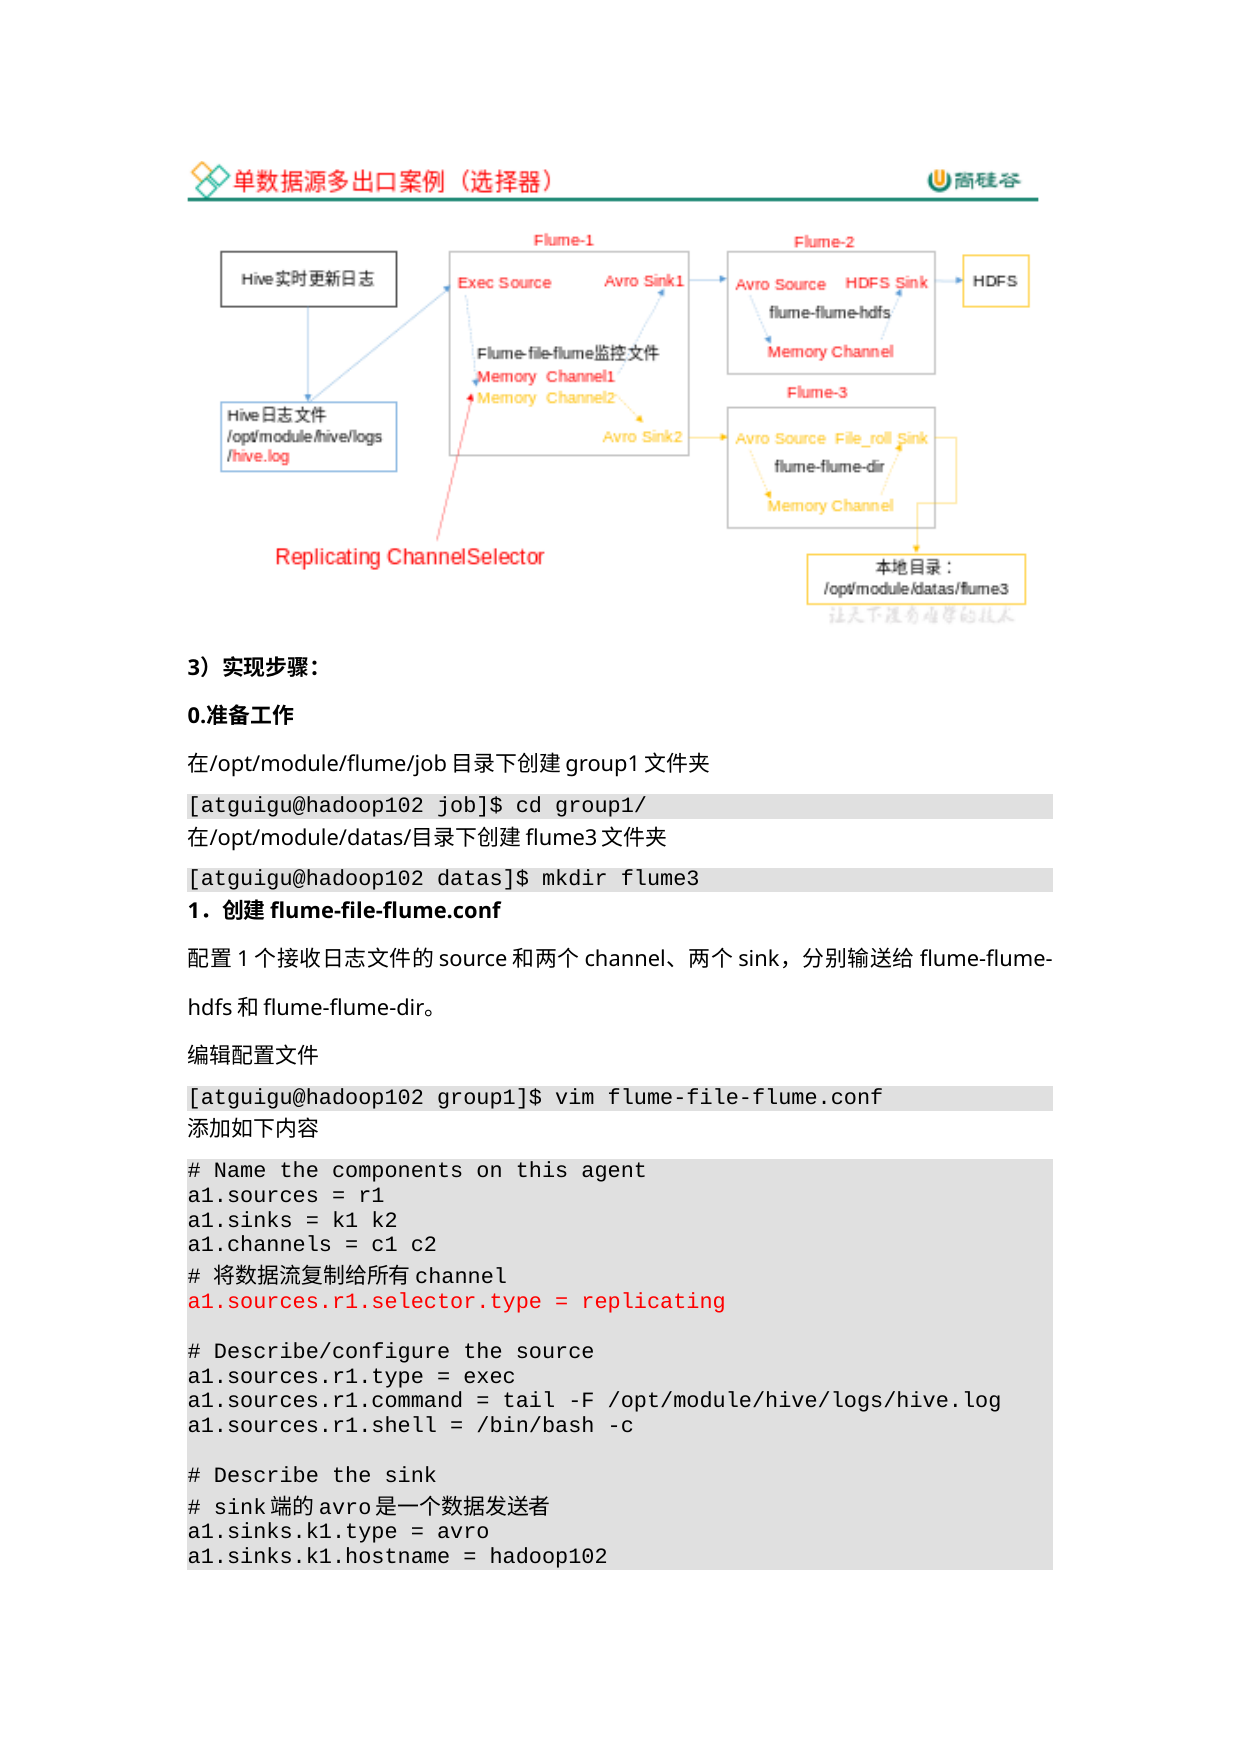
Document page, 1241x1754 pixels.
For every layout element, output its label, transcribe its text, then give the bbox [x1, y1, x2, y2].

text a1.sinks.k1.type = avro [187, 1521, 1053, 1546]
text [atguigu@hadoop102 job]$ cd group1/ [187, 794, 1053, 819]
text # sink端的avro是一个数据发送者 [187, 1489, 1053, 1521]
text [atguigu@hadoop102 group1]$ vim flume-file-flume.conf [187, 1086, 1053, 1111]
text 配置1个接收日志文件的source和两个channel、两个sink，分别输送给flume-flume-hdfs和flume-flume-dir。 [187, 941, 1053, 1022]
text # Name the components on this agent [187, 1159, 1053, 1184]
text 0.准备工作 [187, 698, 1053, 730]
text a1.sources.r1.selector.type = replicating [187, 1290, 1053, 1315]
text # Describe/configure the source [187, 1340, 1053, 1365]
text 在/opt/module/datas/目录下创建flume3文件夹 [187, 819, 1053, 852]
text # Describe the sink [187, 1464, 1053, 1489]
text 编辑配置文件 [187, 1038, 1053, 1070]
text # 将数据流复制给所有channel [187, 1258, 1053, 1290]
text a1.sources.r1.shell = /bin/bash -c [187, 1414, 1053, 1439]
text 添加如下内容 [187, 1111, 1053, 1143]
text 在/opt/module/flume/job目录下创建group1文件夹 [187, 746, 1053, 779]
text 3）实现步骤： [187, 649, 1053, 682]
text a1.sources.r1.type = exec [187, 1365, 1053, 1389]
text a1.sources.r1.command = tail -F /opt/module/hive/logs/hive.log [187, 1389, 1053, 1414]
text a1.sinks.k1.hostname = hadoop102 [187, 1546, 1053, 1570]
text a1.sources = r1 [187, 1184, 1053, 1209]
text a1.sinks = k1 k2 [187, 1209, 1053, 1234]
text [atguigu@hadoop102 datas]$ mkdir flume3 [187, 868, 1053, 892]
text 1．创建flume-file-flume.conf [187, 892, 1053, 925]
text a1.channels = c1 c2 [187, 1234, 1053, 1258]
